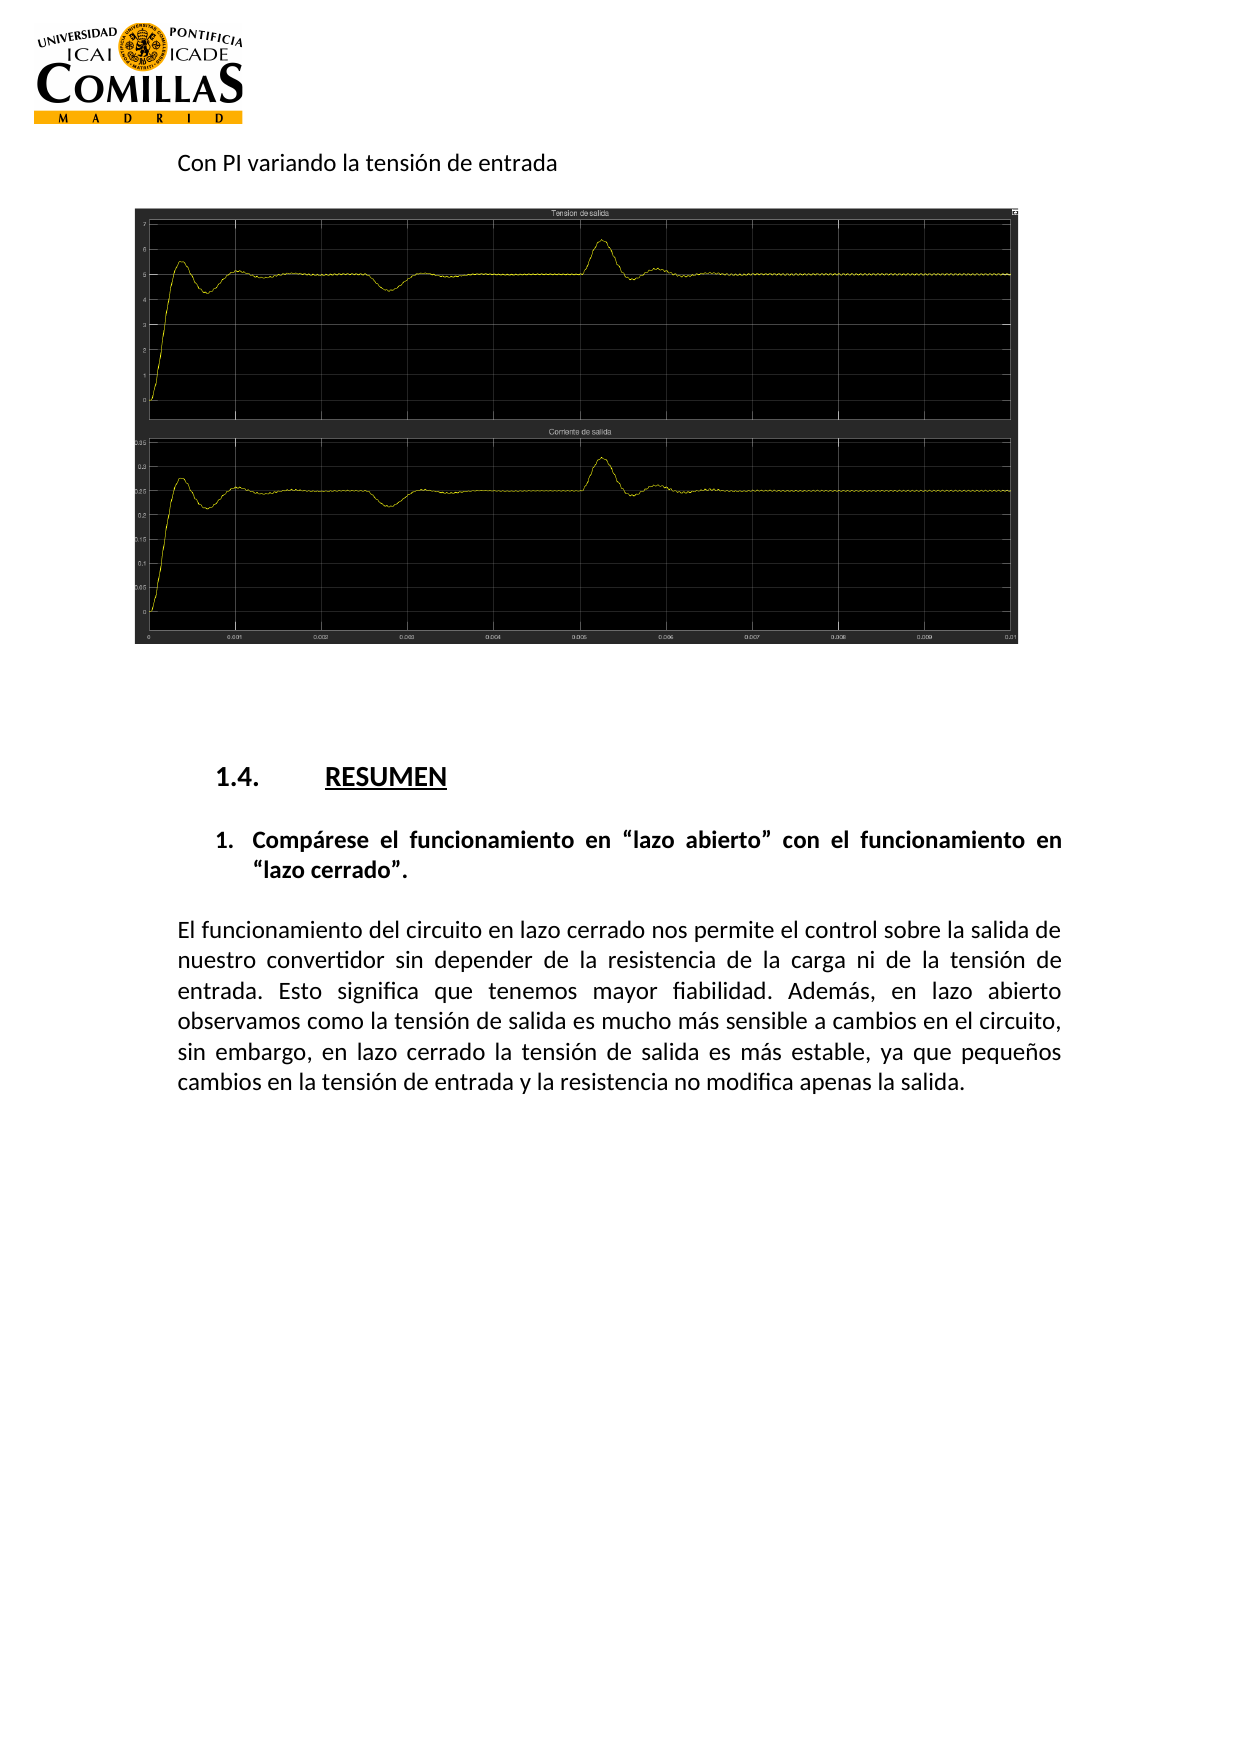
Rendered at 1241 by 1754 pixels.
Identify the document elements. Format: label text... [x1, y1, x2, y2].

list RESUMEN [215, 758, 1063, 794]
list Compárese el funcionamiento en “lazo abierto” con el funcionamiento en “lazo cerrado”. [215, 824, 1063, 885]
text El funcionamiento del circuito en lazo cerrado nos permite el control sobre la salida de nuestro convertidor sin depender de la resistencia de la carga ni de la tensión de entrada. Esto significa que tenemos mayor fiabilidad. Además, en lazo abierto observamos como la tensión de salida es mucho más sensible a cambios en el circuito, sin embargo, en lazo cerrado la tensión de salida es más estable, ya que pequeños cambios en la tensión de entrada y la resistencia no modifica apenas la salida. [177, 914, 1063, 1097]
text Con PI variando la tensión de entrada [177, 148, 1063, 178]
picture [34, 23, 243, 124]
picture [134, 208, 1017, 644]
